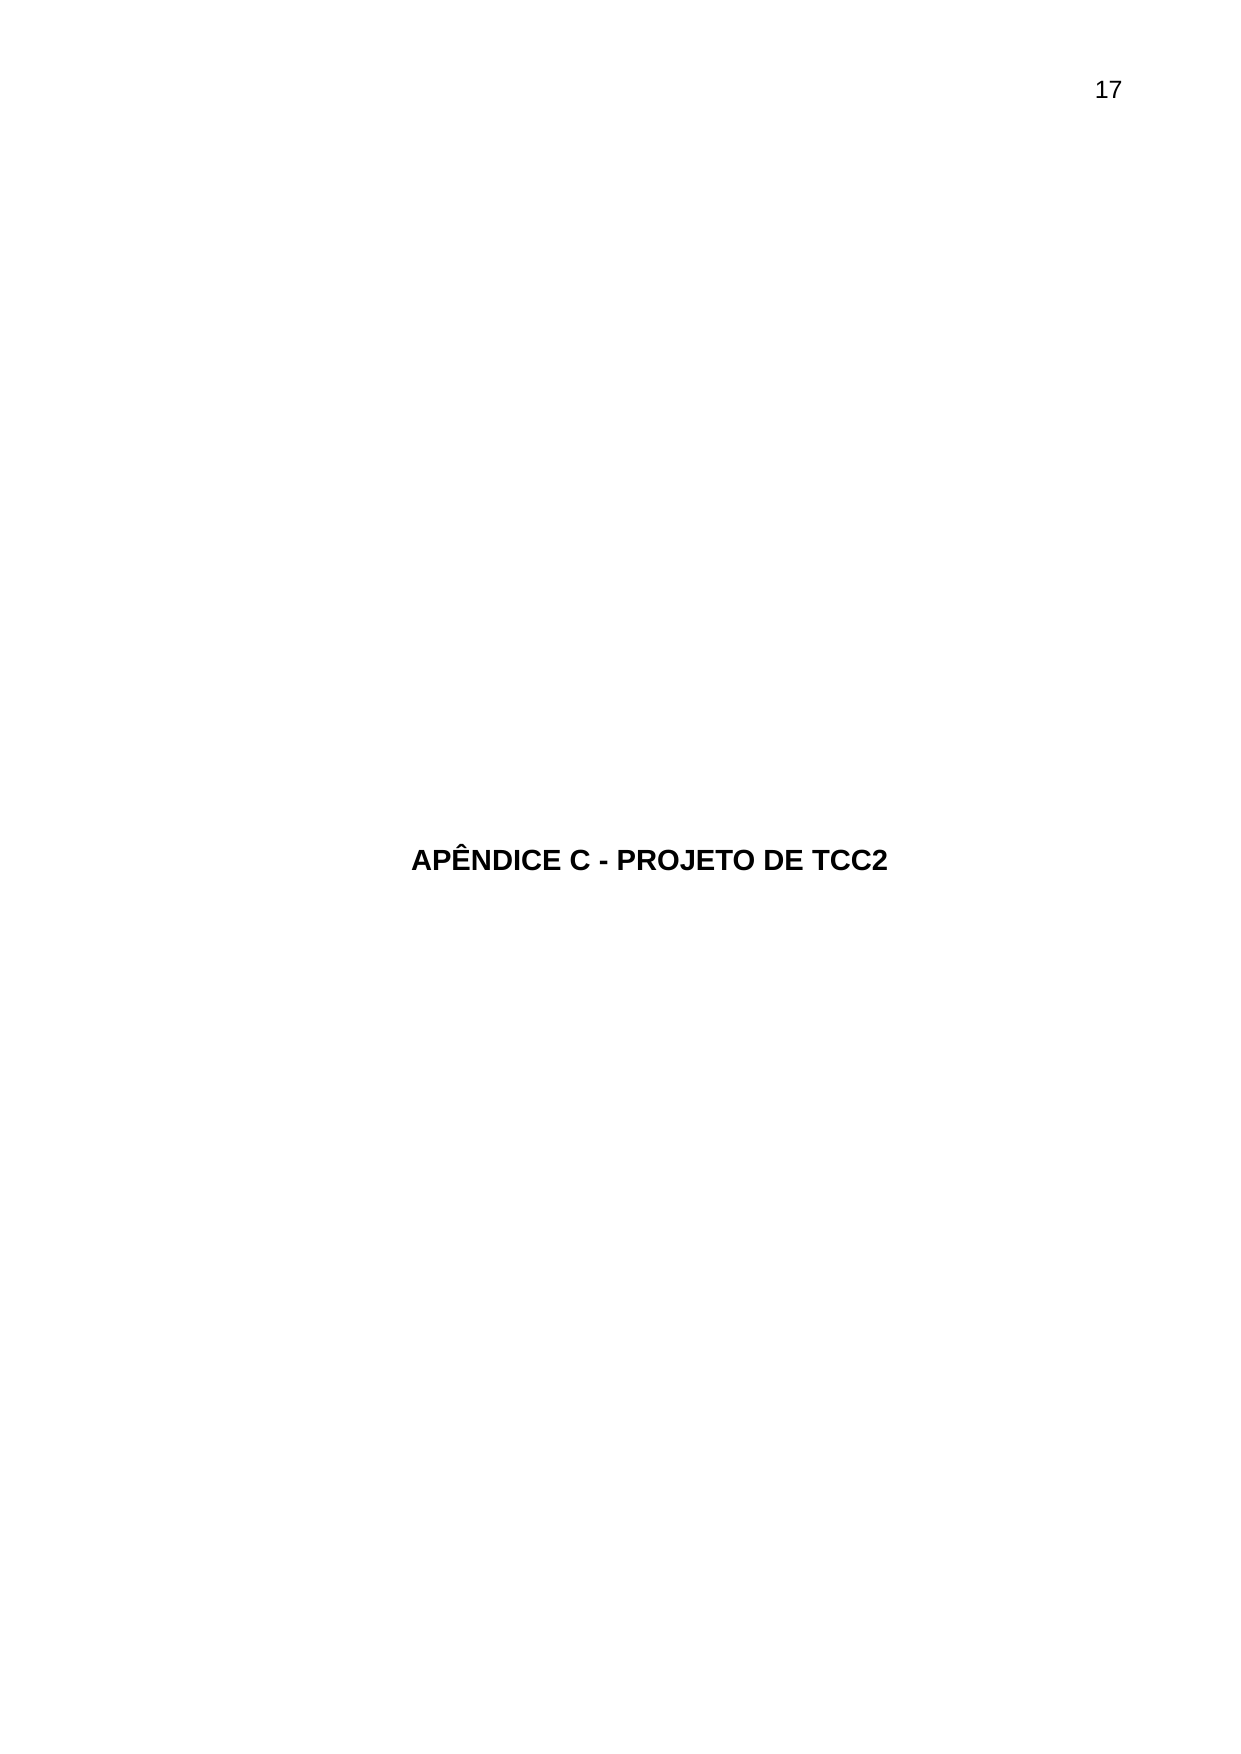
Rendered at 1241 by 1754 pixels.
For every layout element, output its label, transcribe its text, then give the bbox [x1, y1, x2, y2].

subtitle APÊNDICE C - PROJETO DE TCC2 [177, 842, 1122, 876]
